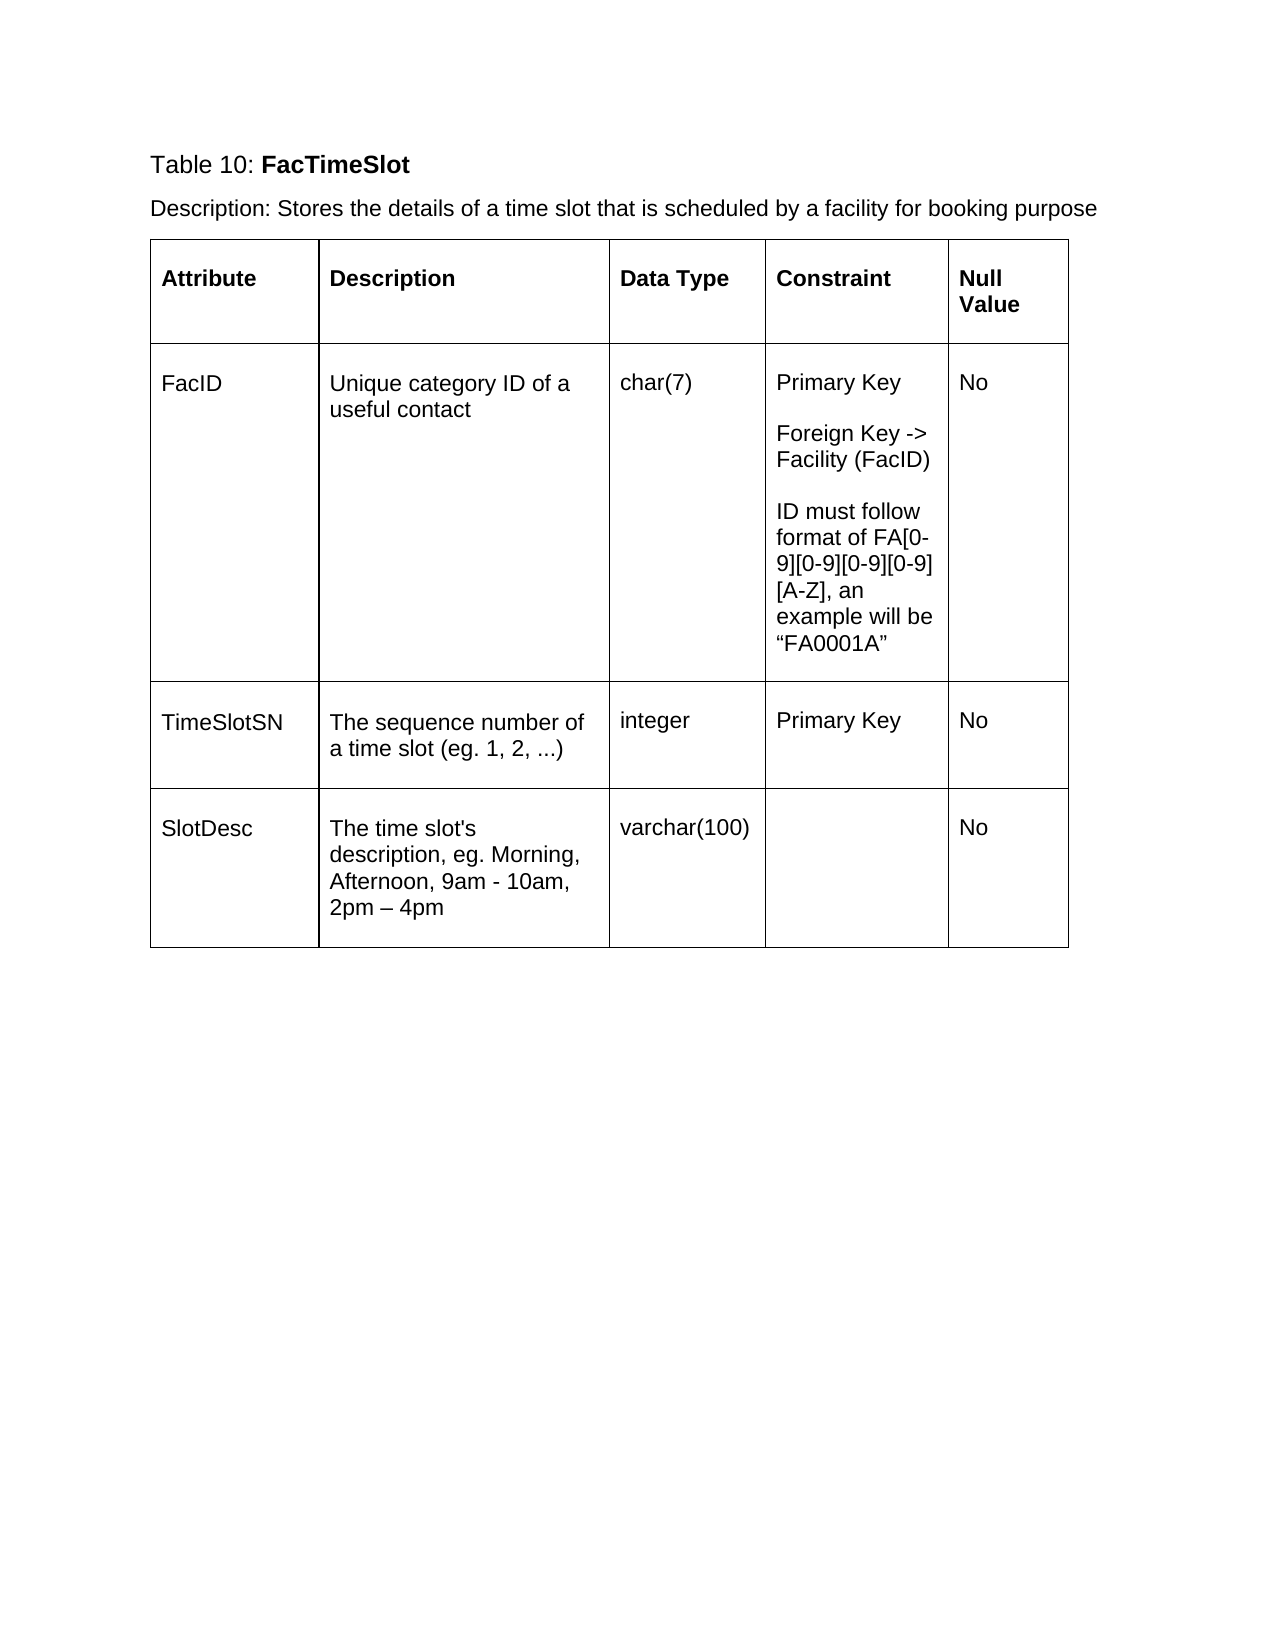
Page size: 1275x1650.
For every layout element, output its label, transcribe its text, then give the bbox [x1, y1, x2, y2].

table_cell Unique category ID of a useful contact [320, 344, 609, 681]
table_cell No [949, 344, 1068, 681]
text Table 10: FacTimeSlot [150, 150, 1125, 179]
table_cell TimeSlotSN [151, 682, 318, 787]
text Description: Stores the details of a time slot that is scheduled by a facility for booking purpose [150, 195, 1125, 222]
table_header Null Value [949, 240, 1068, 342]
table_cell FacID [151, 344, 318, 681]
table_cell Primary Key Foreign Key -> Facility (FacID) ID must follow format of FA[0-9][0-9][0-9][0-9][A-Z], an example will be “FA0001A” [766, 344, 948, 681]
table_cell SlotDesc [151, 789, 318, 947]
table_cell integer [610, 682, 765, 787]
table_header Data Type [610, 240, 765, 342]
table_cell char(7) [610, 344, 765, 681]
table_cell varchar(100) [610, 789, 765, 947]
table_cell Primary Key [766, 682, 948, 787]
table_cell The time slot's description, eg. Morning, Afternoon, 9am - 10am, 2pm – 4pm [320, 789, 609, 947]
table_header Constraint [766, 240, 948, 342]
table_header Attribute [151, 240, 318, 342]
table_cell No [949, 789, 1068, 947]
table_cell No [949, 682, 1068, 787]
table_cell [766, 789, 948, 947]
table_cell The sequence number of a time slot (eg. 1, 2, ...) [320, 682, 609, 787]
table_header Description [320, 240, 609, 342]
